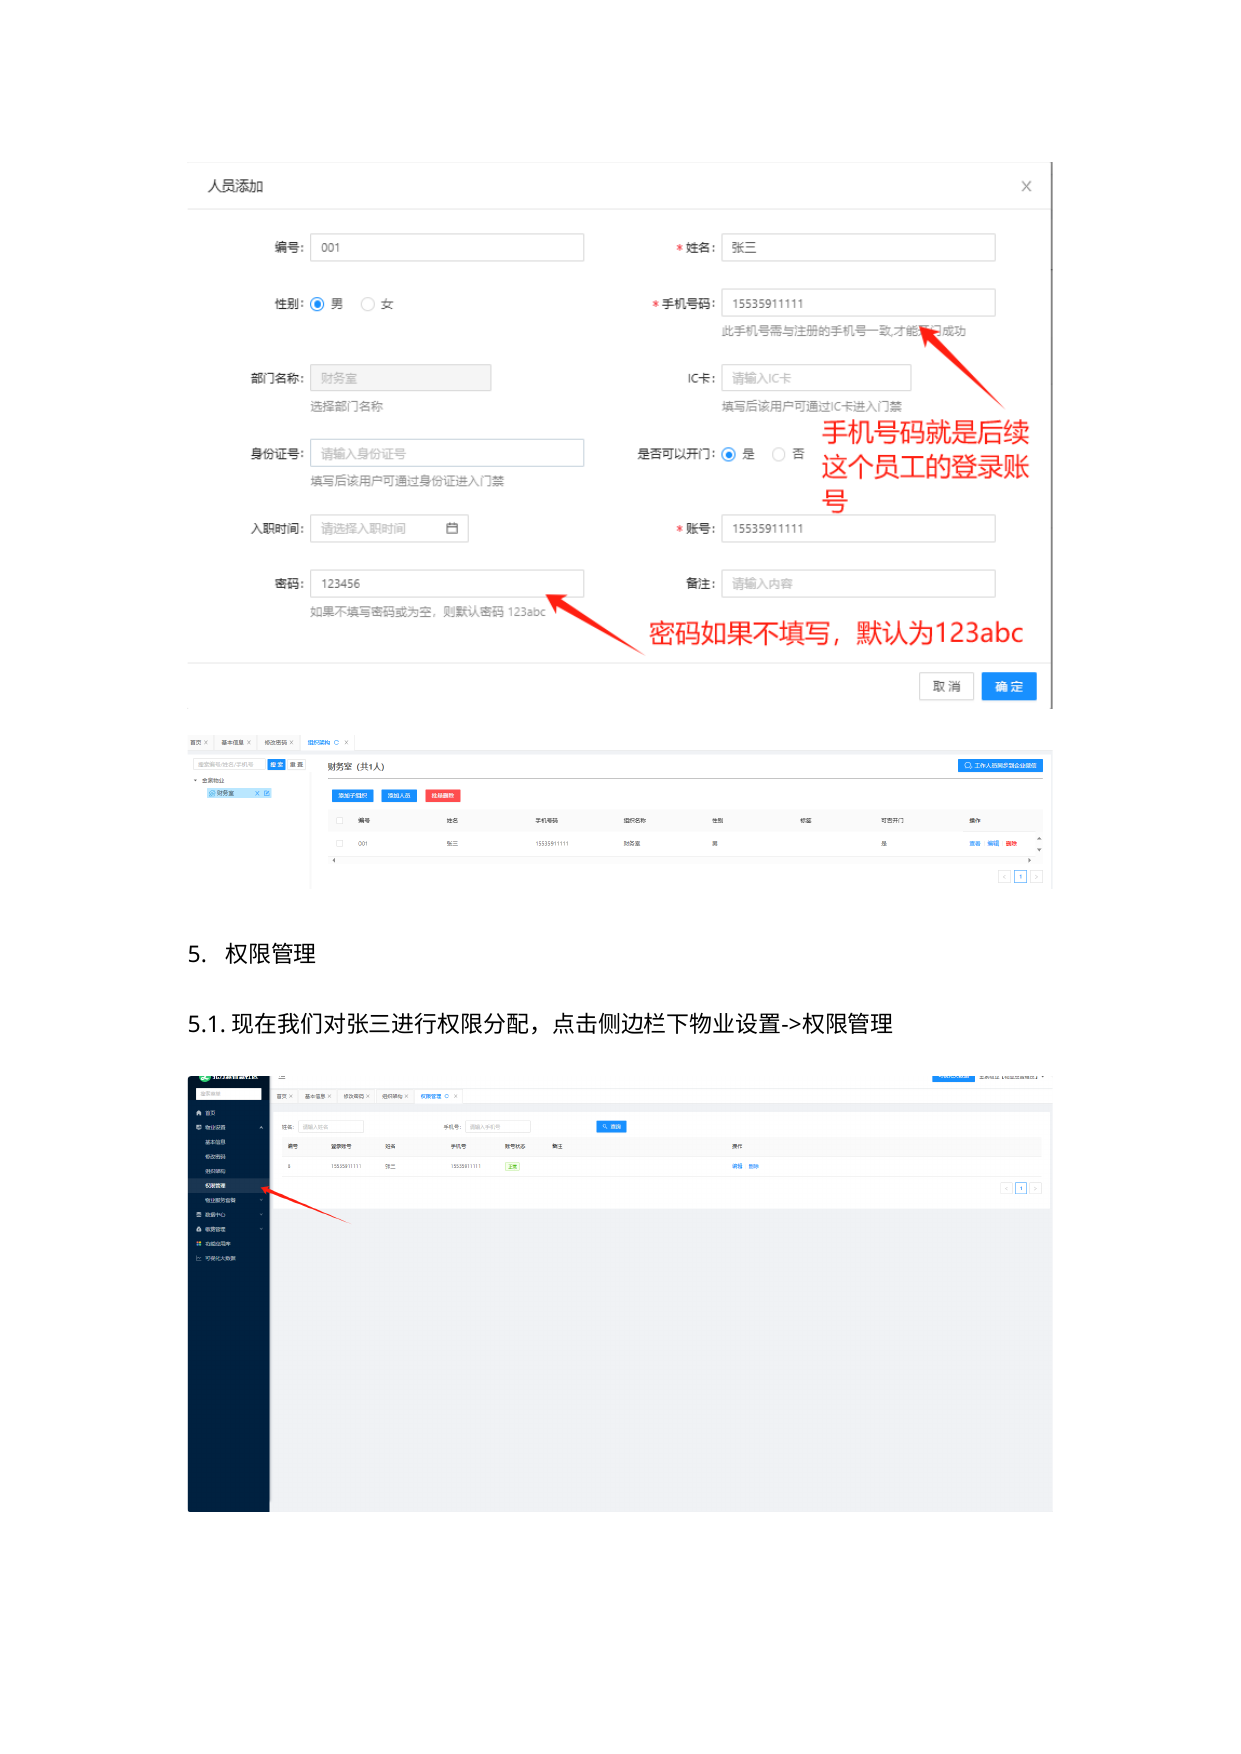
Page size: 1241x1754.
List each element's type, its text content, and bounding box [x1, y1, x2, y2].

list 现在我们对张三进行权限分配，点击侧边栏下物业设置->权限管理 [187, 990, 1053, 1055]
picture [187, 1076, 1053, 1512]
picture [187, 735, 1053, 889]
list 权限管理 [187, 920, 1053, 985]
picture [187, 162, 1053, 709]
